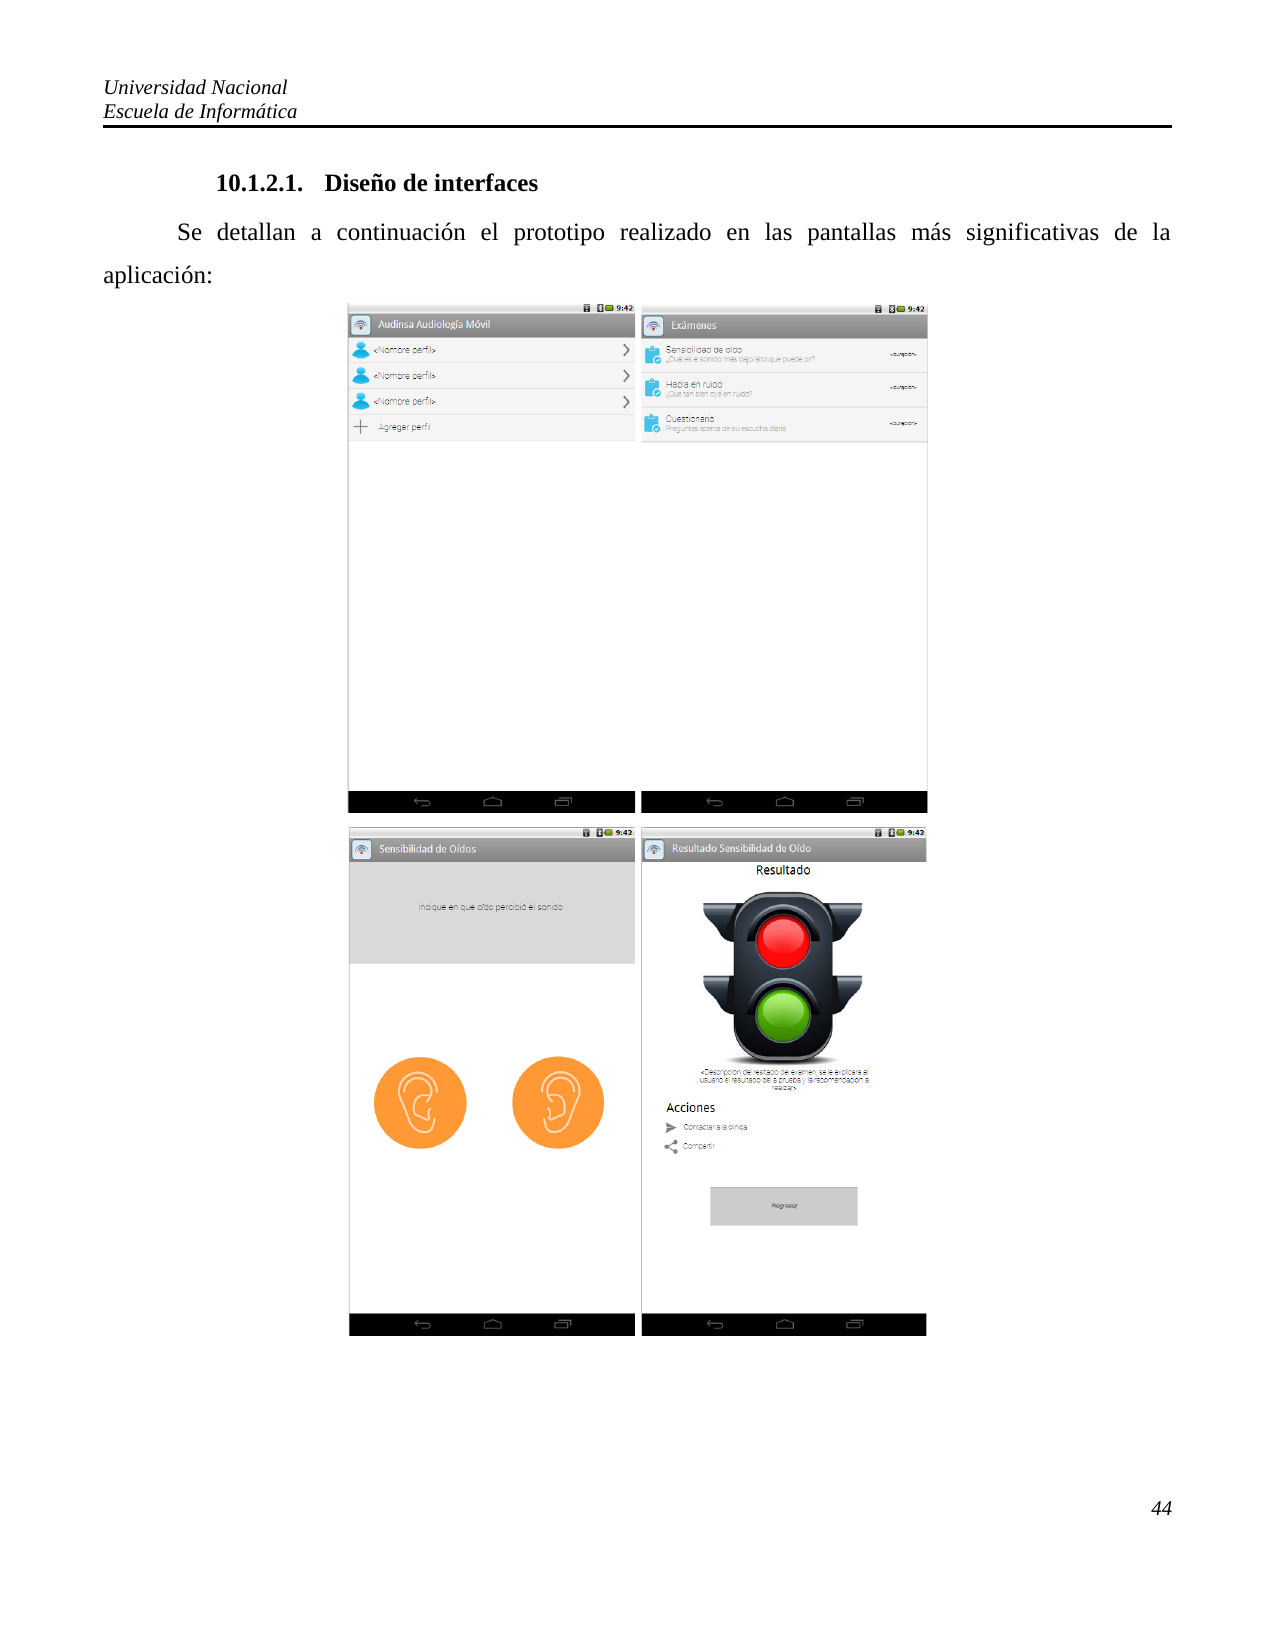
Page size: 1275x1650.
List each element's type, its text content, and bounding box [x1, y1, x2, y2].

text Se detallan a continuación el prototipo realizado en las pantallas más significativas de la aplicación: [103, 217, 1172, 289]
picture [347, 303, 636, 813]
list Diseño de interfaces [216, 168, 1172, 197]
picture [348, 827, 635, 1336]
picture [641, 827, 927, 1336]
picture [641, 304, 928, 813]
